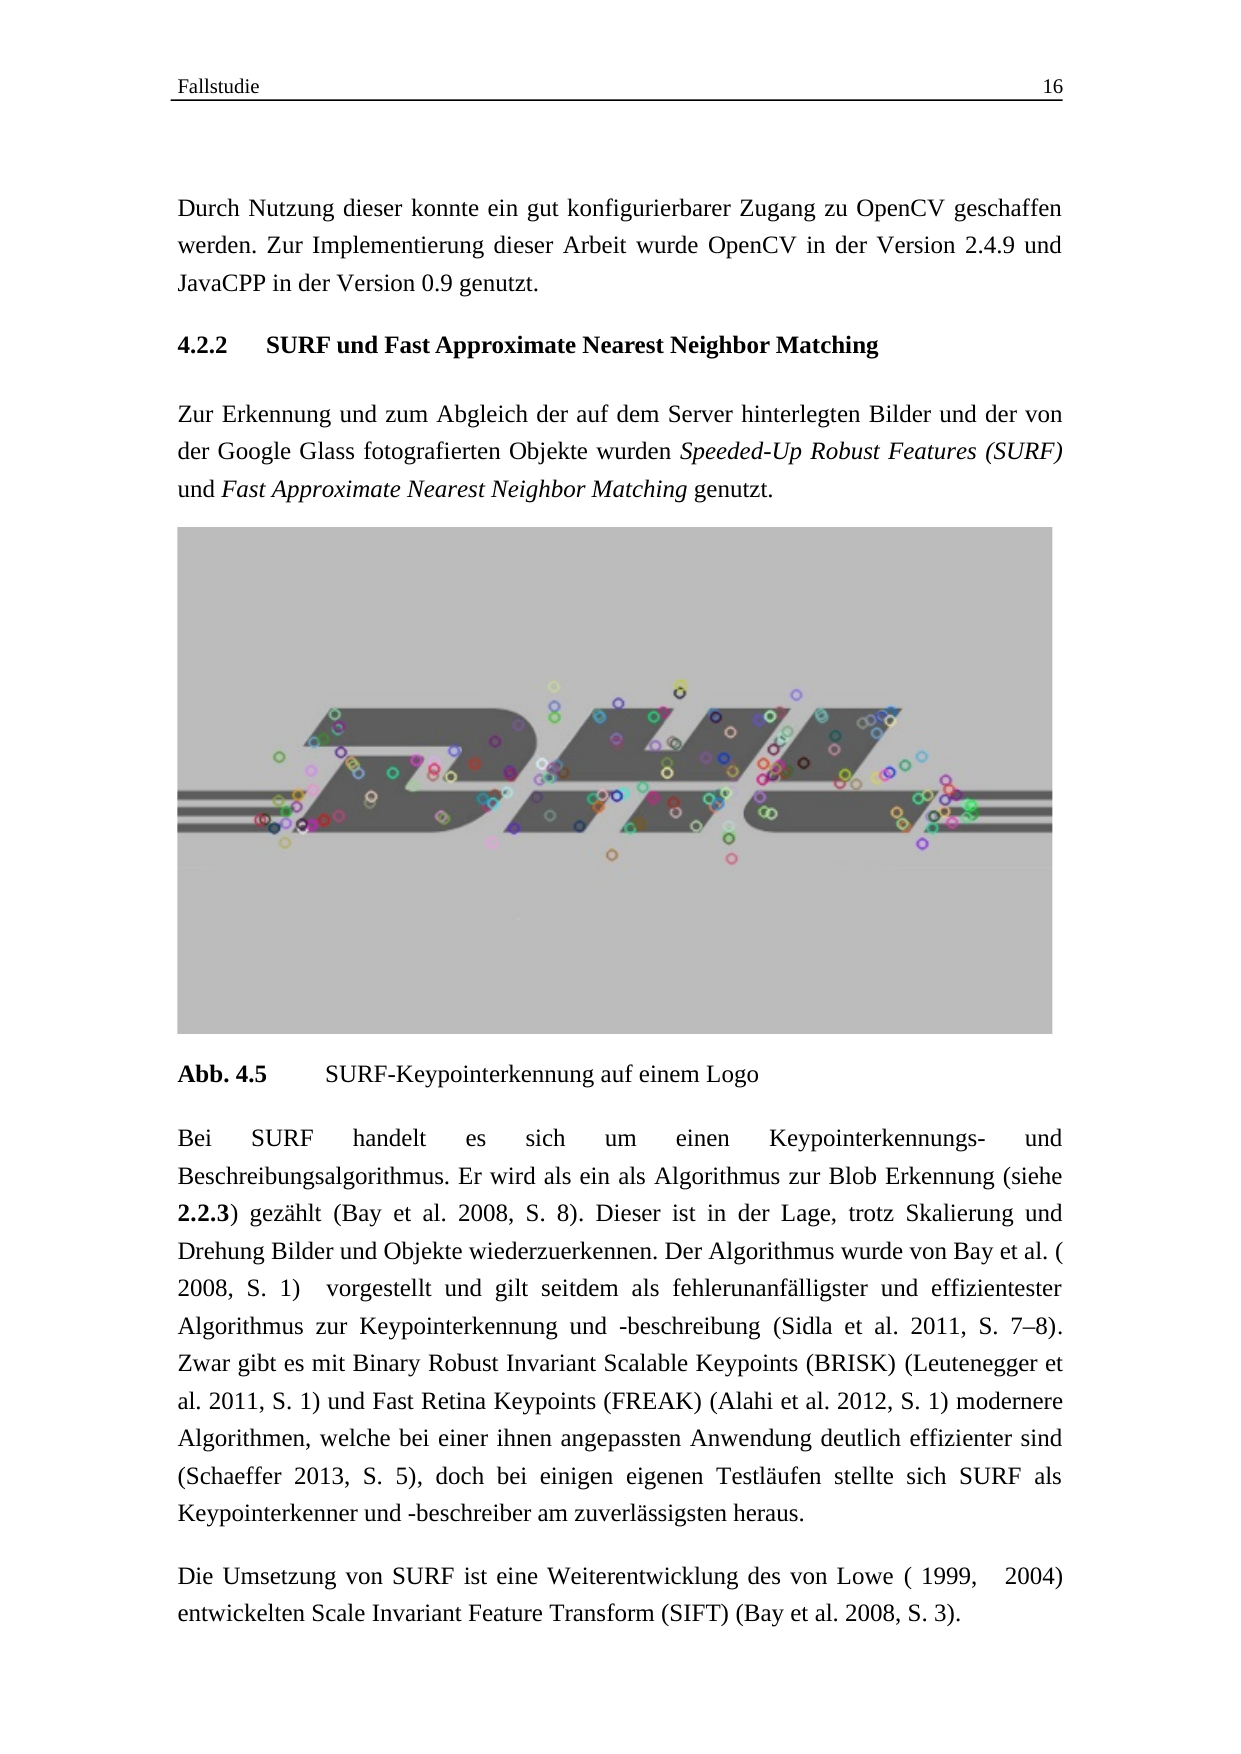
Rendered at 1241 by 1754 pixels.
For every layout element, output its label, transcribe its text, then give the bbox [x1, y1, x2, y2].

text Bei SURF handelt es sich um einen Keypointerkennungs- und Beschreibungsalgorithmus. Er wird als ein als Algorithmus zur Blob Erkennung (siehe 2.2.3) gezählt (Bay et al. 2008, S. 8). Dieser ist in der Lage, trotz Skalierung und Drehung Bilder und Objekte wiederzuerkennen. Der Algorithmus wurde von Bay et al. ( 2008, S. 1) vorgestellt und gilt seitdem als fehlerunanfälligster und effizientester Algorithmus zur Keypointerkennung und -beschreibung (Sidla et al. 2011, S. 7–8). Zwar gibt es mit Binary Robust Invariant Scalable Keypoints (BRISK) (Leutenegger et al. 2011, S. 1) und Fast Retina Keypoints (FREAK) (Alahi et al. 2012, S. 1) modernere Algorithmen, welche bei einer ihnen angepassten Anwendung deutlich effizienter sind (Schaeffer 2013, S. 5), doch bei einigen eigenen Testläufen stellte sich SURF als Keypointerkenner und -beschreiber am zuverlässigsten heraus. [177, 1115, 1063, 1527]
picture [177, 527, 1053, 1034]
subtitle SURF und Fast Approximate Nearest Neighbor Matching [177, 330, 1063, 359]
text Zur Erkennung und zum Abgleich der auf dem Server hinterlegten Bilder und der von der Google Glass fotografierten Objekte wurden Speeded-Up Robust Features (SURF) und Fast Approximate Nearest Neighbor Matching genutzt. [177, 390, 1063, 502]
text Durch Nutzung dieser konnte ein gut konfigurierbarer Zugang zu OpenCV geschaffen werden. Zur Implementierung dieser Arbeit wurde OpenCV in der Version 2.4.9 und JavaCPP in der Version 0.9 genutzt. [177, 184, 1063, 297]
text Die Umsetzung von SURF ist eine Weiterentwicklung des von Lowe ( 1999, 2004) entwickelten Scale Invariant Feature Transform (SIFT) (Bay et al. 2008, S. 3). [177, 1552, 1063, 1627]
